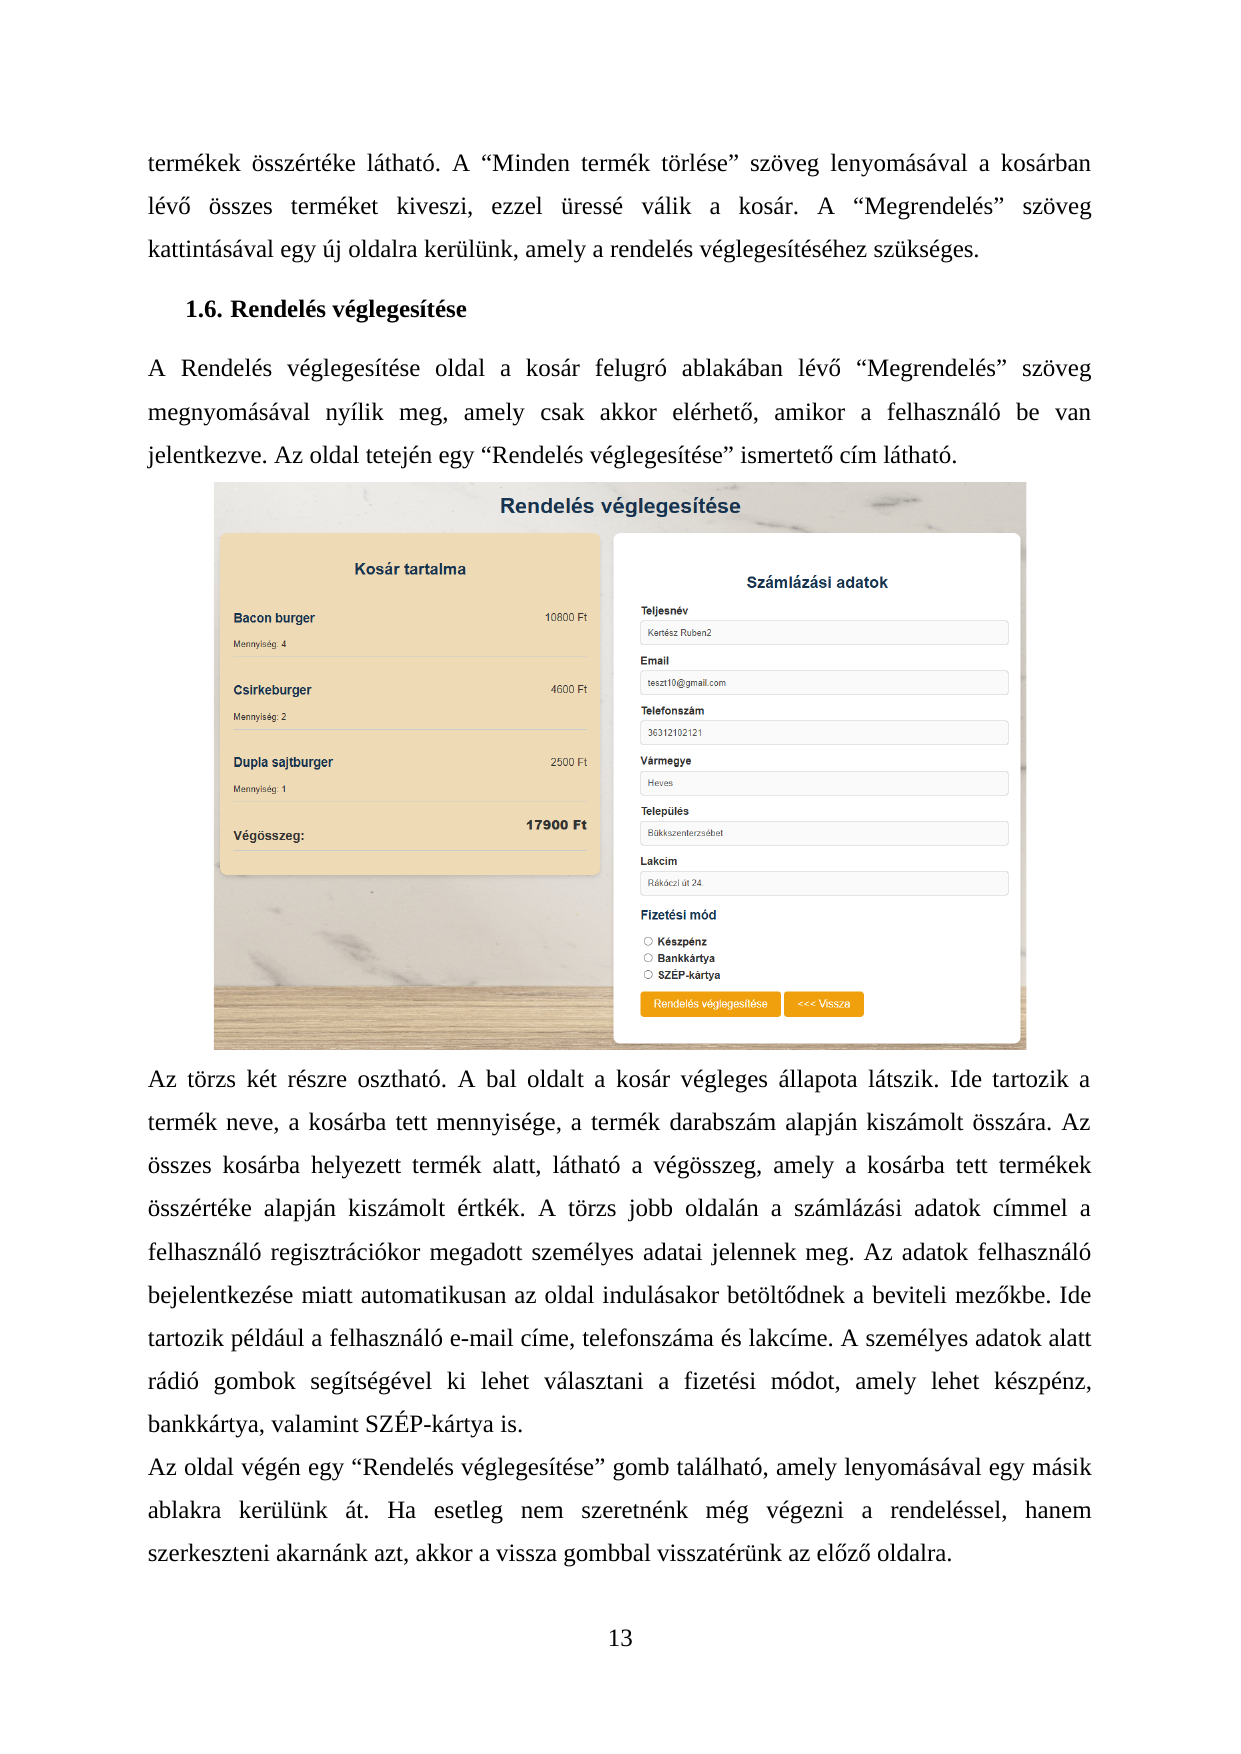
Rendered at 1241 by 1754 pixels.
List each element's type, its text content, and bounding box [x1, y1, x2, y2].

text Az törzs két részre osztható. A bal oldalt a kosár végleges állapota látszik. Ide tartozik a termék neve, a kosárba tett mennyisége, a termék darabszám alapján kiszámolt összára. Az összes kosárba helyezett termék alatt, látható a végösszeg, amely a kosárba tett termékek összértéke alapján kiszámolt értkék. A törzs jobb oldalán a számlázási adatok címmel a felhasználó regisztrációkor megadott személyes adatai jelennek meg. Az adatok felhasználó bejelentkezése miatt automatikusan az oldal indulásakor betöltődnek a beviteli mezőkbe. Ide tartozik például a felhasználó e-mail címe, telefonszáma és lakcíme. A személyes adatok alatt rádió gombok segítségével ki lehet választani a fizetési módot, amely lehet készpénz, bankkártya, valamint SZÉP-kártya is. [148, 1064, 1092, 1438]
subtitle Rendelés véglegesítése [185, 294, 1092, 322]
picture [213, 482, 1027, 1050]
text A Rendelés véglegesítése oldal a kosár felugró ablakában lévő “Megrendelés” szöveg megnyomásával nyílik meg, amely csak akkor elérhető, amikor a felhasználó be van jelentkezve. Az oldal tetején egy “Rendelés véglegesítése” ismertető cím látható. [148, 353, 1092, 468]
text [148, 148, 1092, 263]
text Az oldal végén egy “Rendelés véglegesítése” gomb található, amely lenyomásával egy másik ablakra kerülünk át. Ha esetleg nem szeretnénk még végezni a rendeléssel, hanem szerkeszteni akarnánk azt, akkor a vissza gombbal visszatérünk az előző oldalra. [148, 1452, 1092, 1567]
